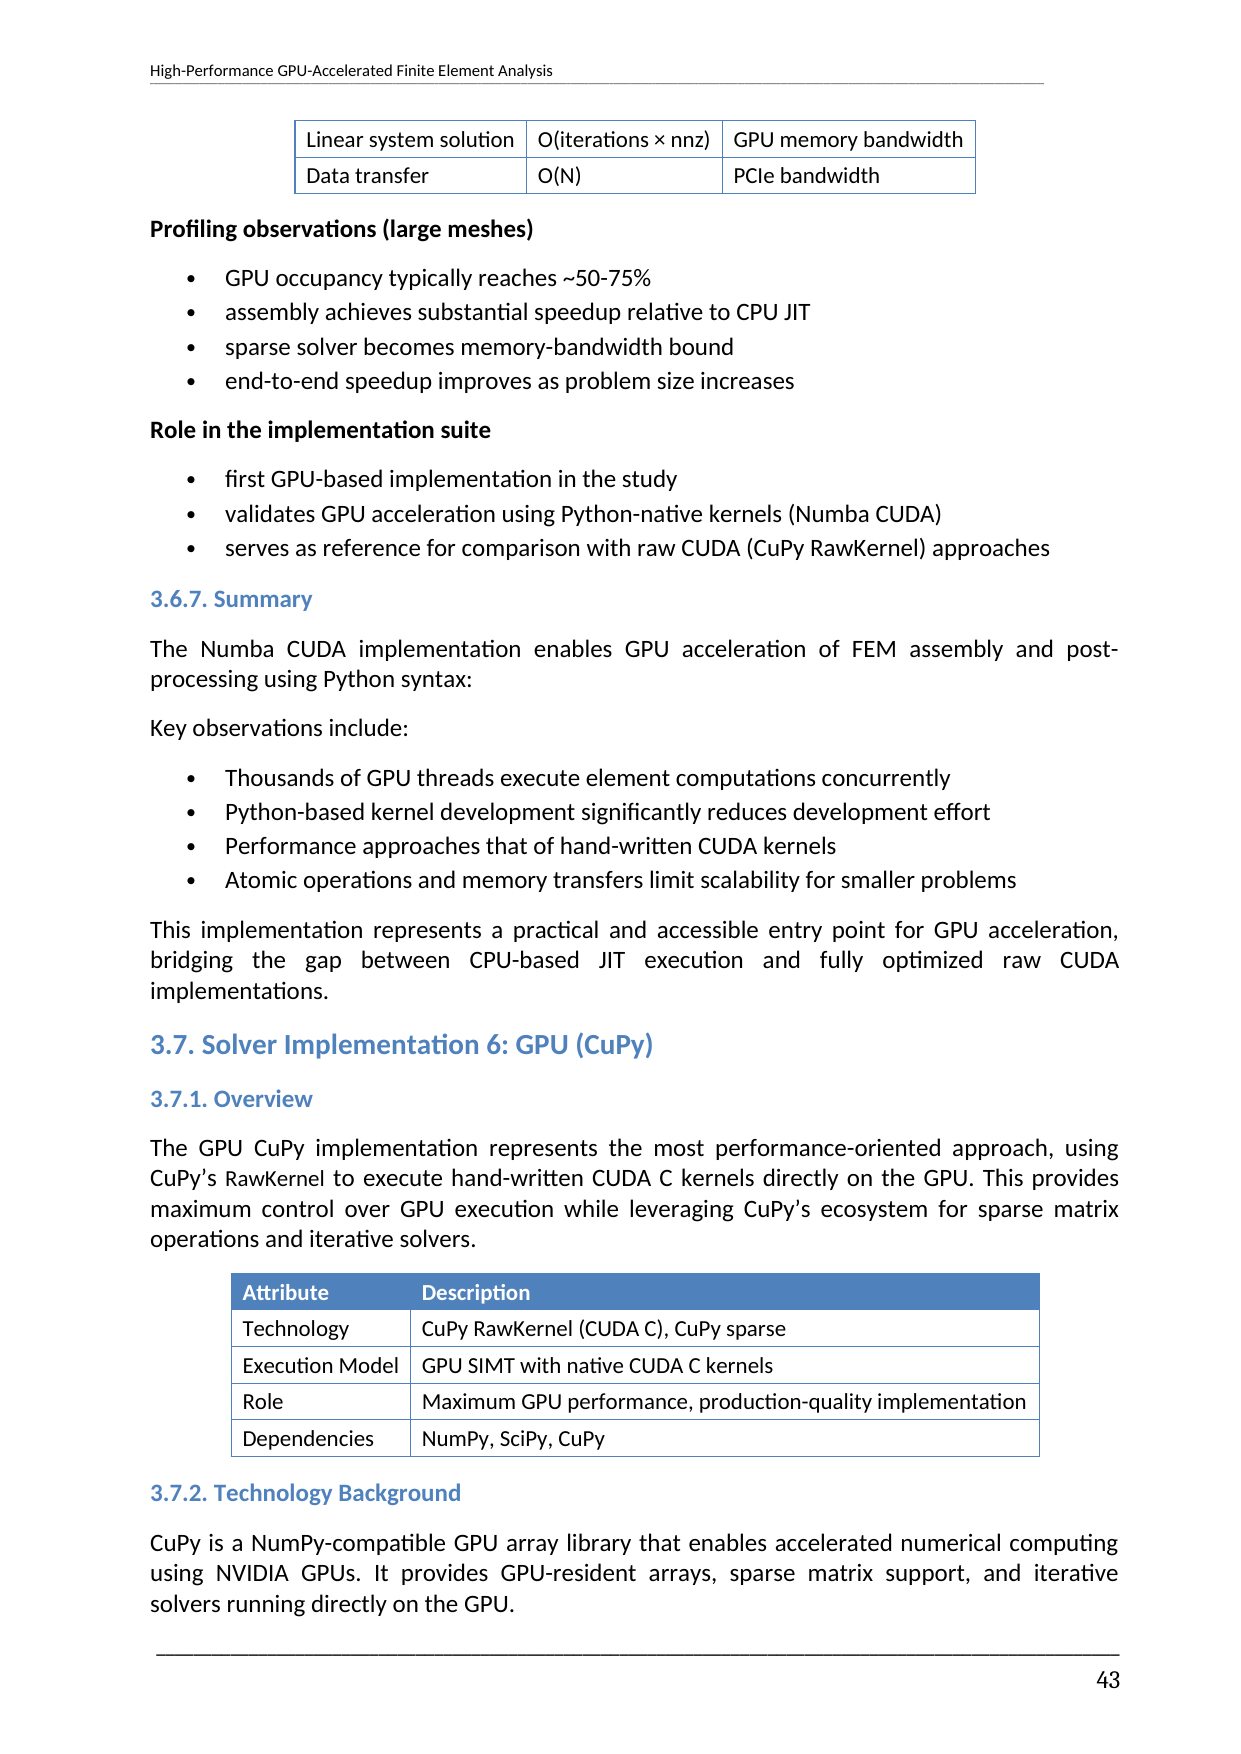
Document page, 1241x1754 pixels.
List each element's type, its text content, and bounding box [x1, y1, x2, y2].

table_cell Linear system solution [296, 121, 526, 157]
list assembly achieves substantial speedup relative to CPU JIT [187, 296, 1120, 327]
subtitle 3.7.1. Overview [150, 1083, 1120, 1113]
table_cell Maximum GPU performance, production-quality implementation [411, 1384, 1039, 1419]
list Python-based kernel development significantly reduces development effort [187, 796, 1120, 827]
table_cell CuPy RawKernel (CUDA C), CuPy sparse [411, 1310, 1039, 1346]
table_cell Dependencies [232, 1420, 410, 1456]
table_cell Data transfer [296, 158, 526, 193]
table_header Description [411, 1274, 1039, 1309]
table_cell PCIe bandwidth [723, 158, 975, 193]
text Key observations include: [150, 712, 1120, 743]
text This implementation represents a practical and accessible entry point for GPU acceleration, bridging the gap between CPU-based JIT execution and fully optimized raw CUDA implementations. [150, 914, 1120, 1005]
table_cell O(N) [527, 158, 722, 193]
table_header Attribute [232, 1274, 410, 1309]
list Thousands of GPU threads execute element computations concurrently [187, 762, 1120, 792]
subtitle 3.7. Solver Implementation 6: GPU (CuPy) [150, 1026, 1120, 1062]
list Performance approaches that of hand-written CUDA kernels [187, 830, 1120, 861]
table_cell GPU SIMT with native CUDA C kernels [411, 1347, 1039, 1382]
table_cell Execution Model [232, 1347, 410, 1382]
table_cell O(iterations × nnz) [527, 121, 722, 157]
table_cell NumPy, SciPy, CuPy [411, 1420, 1039, 1456]
text Role in the implementation suite [150, 414, 1120, 445]
list GPU occupancy typically reaches ~50-75% [187, 262, 1120, 293]
list serves as reference for comparison with raw CUDA (CuPy RawKernel) approaches [187, 532, 1120, 563]
text The GPU CuPy implementation represents the most performance-oriented approach, using CuPy’s RawKernel to execute hand-written CUDA C kernels directly on the GPU. This provides maximum control over GPU execution while leveraging CuPy’s ecosystem for sparse matrix operations and iterative solvers. [150, 1132, 1120, 1254]
list sparse solver becomes memory-bandwidth bound [187, 331, 1120, 361]
subtitle 3.7.2. Technology Background [150, 1477, 1120, 1508]
table_cell Role [232, 1384, 410, 1419]
table_cell Technology [232, 1310, 410, 1346]
text Profiling observations (large meshes) [150, 213, 1120, 243]
list Atomic operations and memory transfers limit scalability for smaller problems [187, 864, 1120, 895]
subtitle 3.6.7. Summary [150, 583, 1120, 614]
list first GPU-based implementation in the study [187, 463, 1120, 494]
text CuPy is a NumPy-compatible GPU array library that enables accelerated numerical computing using NVIDIA GPUs. It provides GPU-resident arrays, sparse matrix support, and iterative solvers running directly on the GPU. [150, 1527, 1120, 1618]
list validates GPU acceleration using Python-native kernels (Numba CUDA) [187, 498, 1120, 528]
text The Numba CUDA implementation enables GPU acceleration of FEM assembly and post-processing using Python syntax: [150, 633, 1120, 694]
table_cell GPU memory bandwidth [723, 121, 975, 157]
list end-to-end speedup improves as problem size increases [187, 365, 1120, 396]
